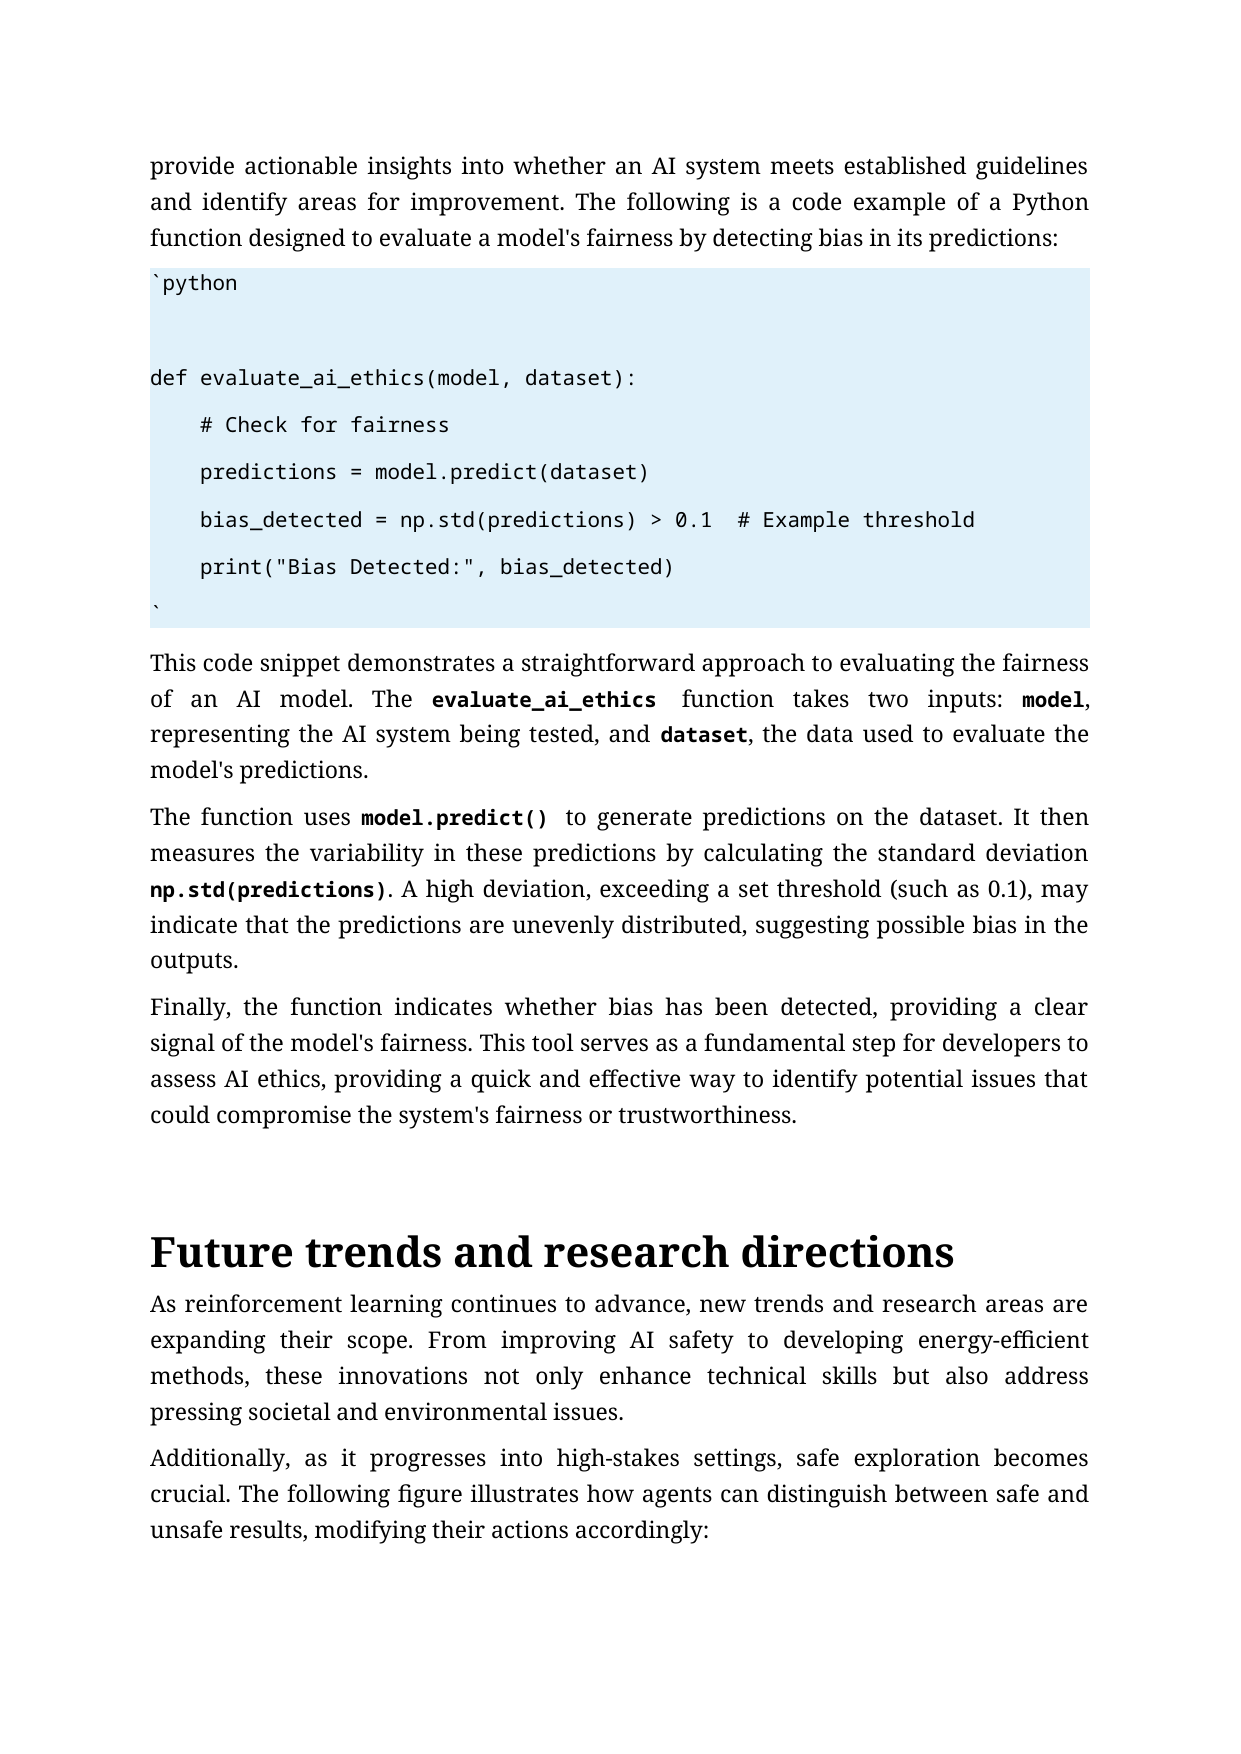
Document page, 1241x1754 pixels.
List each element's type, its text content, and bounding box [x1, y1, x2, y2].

subtitle Future trends and research directions [150, 1223, 1090, 1279]
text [150, 150, 1090, 253]
text `python [150, 268, 1090, 297]
text Additionally, as it progresses into high-stakes settings, safe exploration becomes crucial. The following figure illustrates how agents can distinguish between safe and unsafe results, modifying their actions accordingly: [150, 1442, 1090, 1545]
text Finally, the function indicates whether bias has been detected, providing a clear signal of the model's fairness. This tool serves as a fundamental step for developers to assess AI ethics, providing a quick and effective way to identify potential issues that could compromise the system's fairness or trustworthiness. [150, 991, 1090, 1130]
text bias_detected = np.std(predictions) > 0.1 # Example threshold [150, 505, 1090, 533]
text ` [150, 599, 1090, 628]
text This code snippet demonstrates a straightforward approach to evaluating the fairness of an AI model. The evaluate_ai_ethics function takes two inputs: model, representing the AI system being tested, and dataset, the data used to evaluate the model's predictions. [150, 647, 1090, 786]
text def evaluate_ai_ethics(model, dataset): [150, 363, 1090, 391]
text print("Bias Detected:", bias_detected) [150, 552, 1090, 580]
text The function uses model.predict() to generate predictions on the dataset. It then measures the variability in these predictions by calculating the standard deviation np.std(predictions). A high deviation, exceeding a set threshold (such as 0.1), may indicate that the predictions are unevenly distributed, suggesting possible bias in the outputs. [150, 801, 1090, 976]
text predictions = model.predict(dataset) [150, 457, 1090, 486]
text As reinforcement learning continues to advance, new trends and research areas are expanding their scope. From improving AI safety to developing energy-efficient methods, these innovations not only enhance technical skills but also address pressing societal and environmental issues. [150, 1288, 1090, 1427]
text # Check for fairness [150, 410, 1090, 438]
